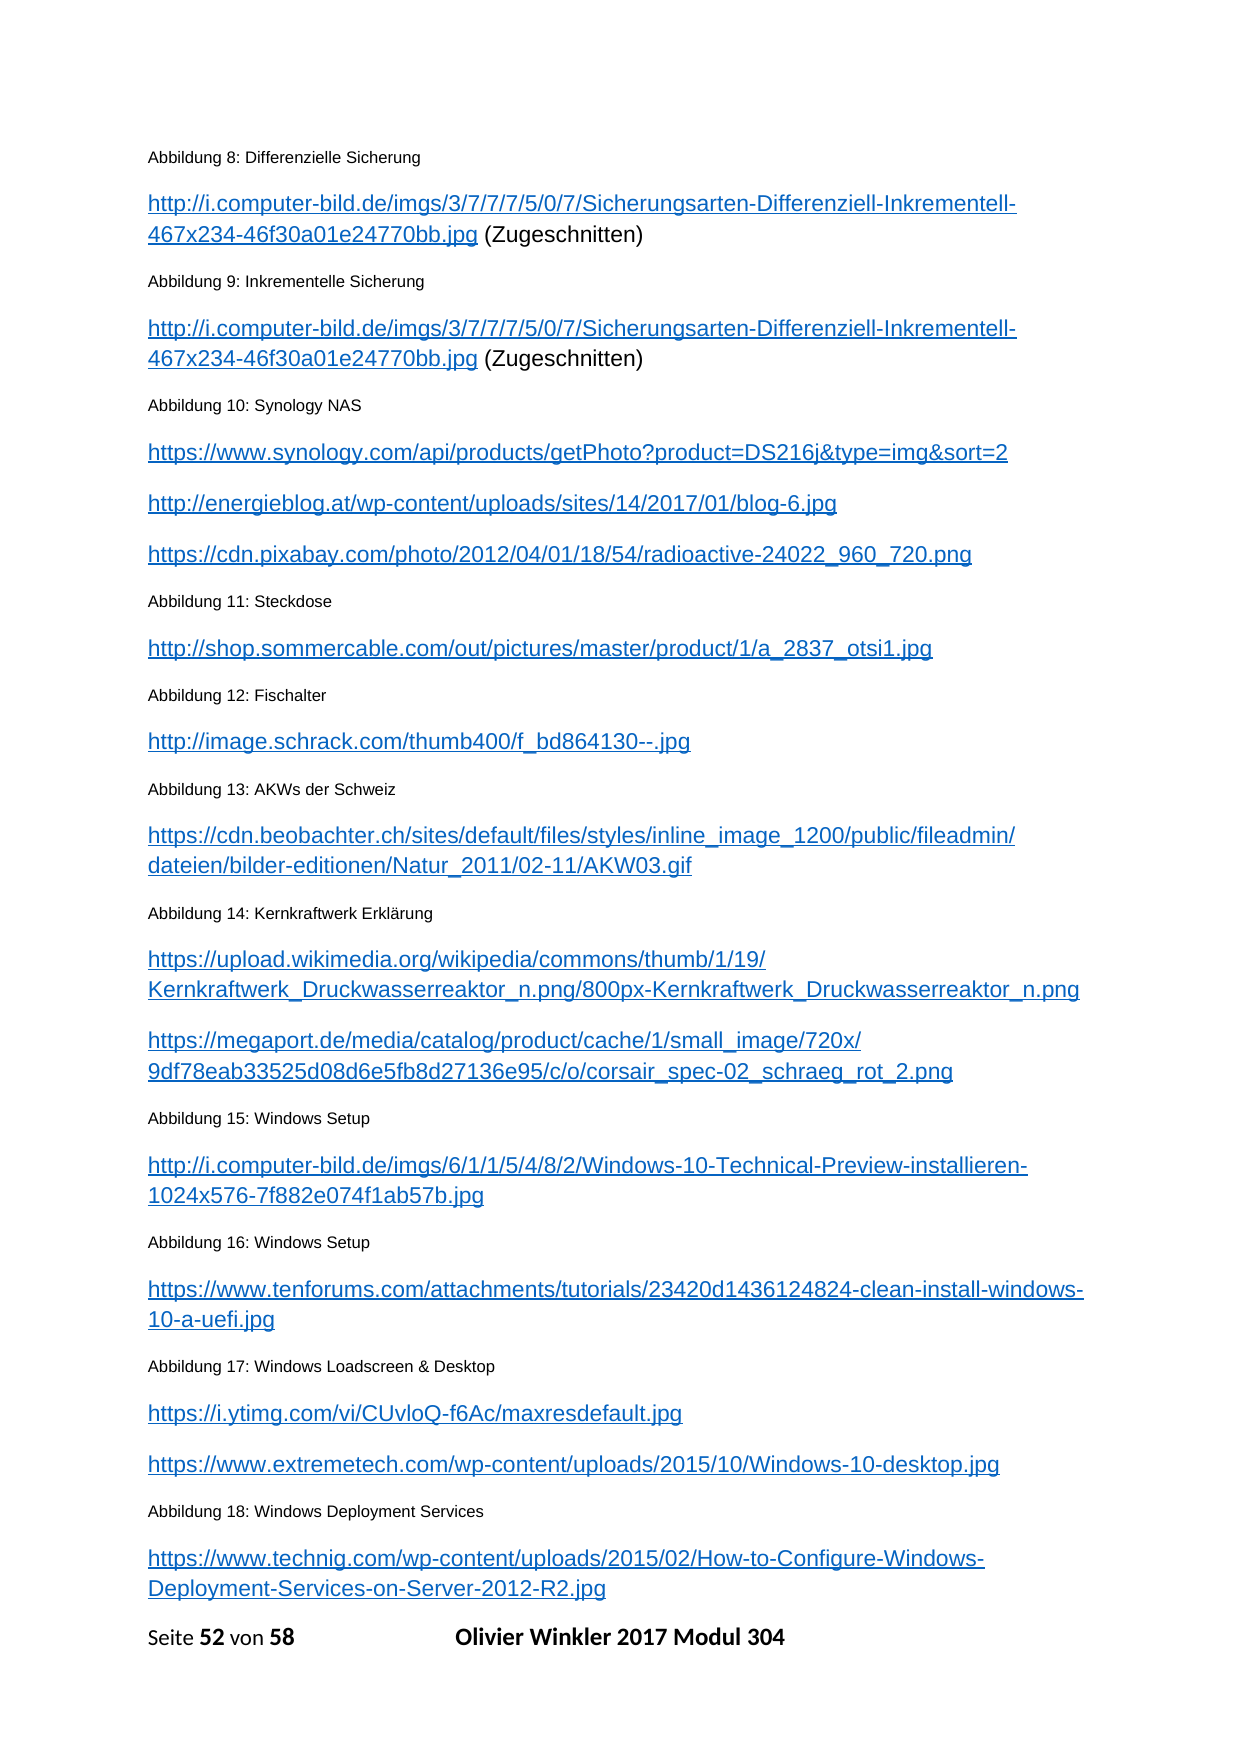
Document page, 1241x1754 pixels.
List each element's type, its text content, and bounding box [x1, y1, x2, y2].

text https://i.ytimg.com/vi/CUvloQ-f6Ac/maxresdefault.jpg [148, 1400, 1093, 1426]
text http://i.computer-bild.de/imgs/3/7/7/7/5/0/7/Sicherungsarten-Differenziell-Inkrementell-467x234-46f30a01e24770bb.jpg (Zugeschnitten) [148, 190, 1093, 247]
text https://www.synology.com/api/products/getPhoto?product=DS216j&type=img&sort=2 [148, 438, 1093, 465]
text https://upload.wikimedia.org/wikipedia/commons/thumb/1/19/Kernkraftwerk_Druckwasserreaktor_n.png/800px-Kernkraftwerk_Druckwasserreaktor_n.png [148, 946, 1093, 1003]
text Abbildung 14: Kernkraftwerk Erklärung [148, 903, 1093, 923]
text Abbildung 10: Synology NAS [148, 396, 1093, 415]
text https://www.extremetech.com/wp-content/uploads/2015/10/Windows-10-desktop.jpg [148, 1451, 1093, 1477]
text Abbildung 12: Fischalter [148, 686, 1093, 705]
text http://shop.sommercable.com/out/pictures/master/product/1/a_2837_otsi1.jpg [148, 634, 1093, 661]
text https://www.tenforums.com/attachments/tutorials/23420d1436124824-clean-install-windows-10-a-uefi.jpg [148, 1276, 1093, 1332]
text http://image.schrack.com/thumb400/f_bd864130--.jpg [148, 728, 1093, 755]
text http://i.computer-bild.de/imgs/6/1/1/5/4/8/2/Windows-10-Technical-Preview-installieren-1024x576-7f882e074f1ab57b.jpg [148, 1152, 1093, 1208]
text Abbildung 15: Windows Setup [148, 1109, 1093, 1128]
text Abbildung 9: Inkrementelle Sicherung [148, 272, 1093, 291]
text Abbildung 16: Windows Setup [148, 1233, 1093, 1252]
text Abbildung 17: Windows Loadscreen & Desktop [148, 1357, 1093, 1376]
text https://www.technig.com/wp-content/uploads/2015/02/How-to-Configure-Windows-Deployment-Services-on-Server-2012-R2.jpg [148, 1544, 1093, 1601]
text Abbildung 18: Windows Deployment Services [148, 1502, 1093, 1521]
text http://energieblog.at/wp-content/uploads/sites/14/2017/01/blog-6.jpg [148, 489, 1093, 516]
text https://cdn.pixabay.com/photo/2012/04/01/18/54/radioactive-24022_960_720.png [148, 541, 1093, 567]
text https://megaport.de/media/catalog/product/cache/1/small_image/720x/9df78eab33525d08d6e5fb8d27136e95/c/o/corsair_spec-02_schraeg_rot_2.png [148, 1027, 1093, 1084]
text https://cdn.beobachter.ch/sites/default/files/styles/inline_image_1200/public/fileadmin/dateien/bilder-editionen/Natur_2011/02-11/AKW03.gif [148, 822, 1093, 879]
text Abbildung 11: Steckdose [148, 592, 1093, 611]
text Abbildung 8: Differenzielle Sicherung [148, 148, 1093, 167]
text Abbildung 13: AKWs der Schweiz [148, 779, 1093, 798]
text http://i.computer-bild.de/imgs/3/7/7/7/5/0/7/Sicherungsarten-Differenziell-Inkrementell-467x234-46f30a01e24770bb.jpg (Zugeschnitten) [148, 314, 1093, 371]
